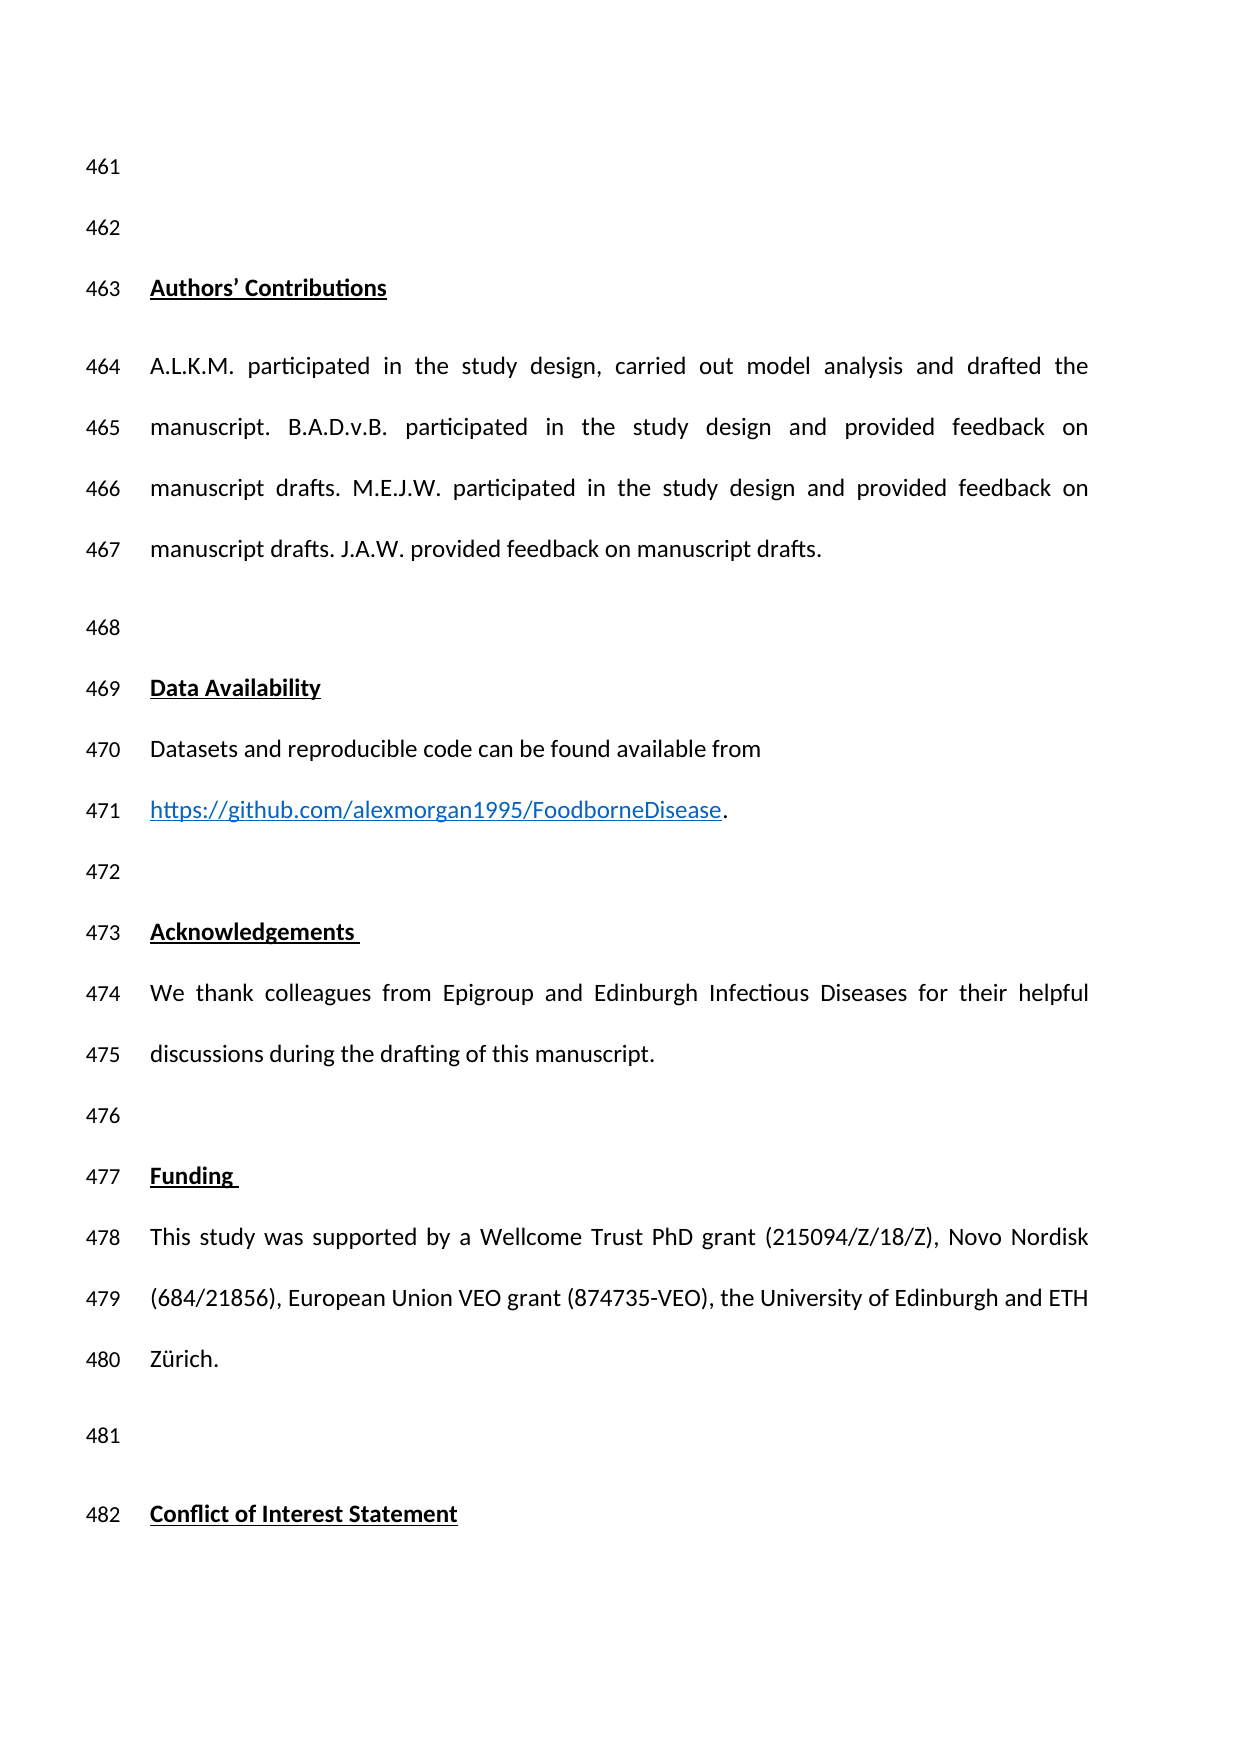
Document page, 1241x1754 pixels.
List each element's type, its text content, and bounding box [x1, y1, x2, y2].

text Funding [150, 1160, 1090, 1191]
text A.L.K.M. participated in the study design, carried out model analysis and drafted the manuscript. B.A.D.v.B. participated in the study design and provided feedback on manuscript drafts. M.E.J.W. participated in the study design and provided feedback on manuscript drafts. J.A.W. provided feedback on manuscript drafts. [150, 350, 1090, 563]
text Conflict of Interest Statement [150, 1498, 1090, 1529]
text Datasets and reproducible code can be found available from https://github.com/alexmorgan1995/FoodborneDisease. [150, 733, 1090, 824]
text This study was supported by a Wellcome Trust PhD grant (215094/Z/18/Z), Novo Nordisk (684/21856), European Union VEO grant (874735-VEO), the University of Edinburgh and ETH Zürich. [150, 1221, 1090, 1374]
text Authors’ Contributions [150, 272, 1090, 303]
text Data Availability [150, 672, 1090, 702]
text We thank colleagues from Epigroup and Edinburgh Infectious Diseases for their helpful discussions during the drafting of this manuscript. [150, 977, 1090, 1068]
text Acknowledgements [150, 916, 1090, 946]
